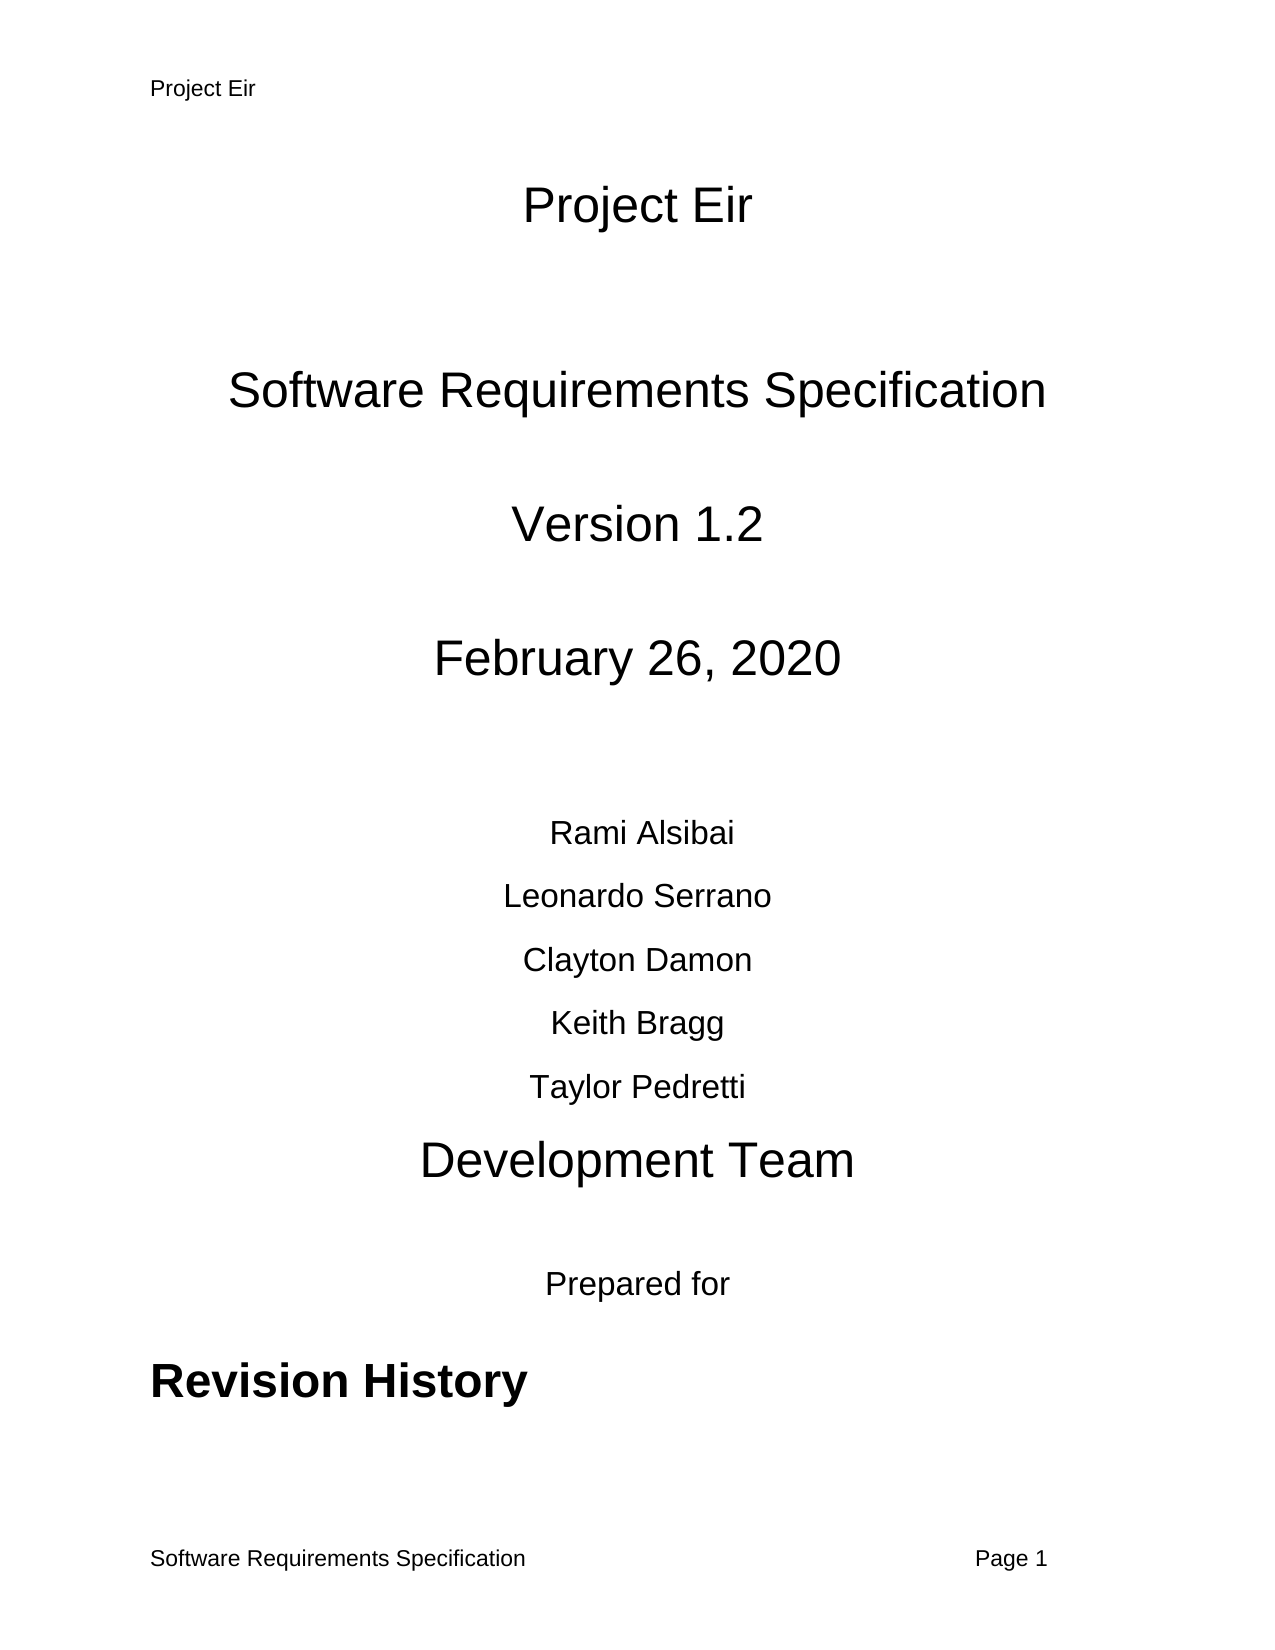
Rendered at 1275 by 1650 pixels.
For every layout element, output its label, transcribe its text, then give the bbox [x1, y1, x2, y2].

text Development Team [150, 1130, 1125, 1188]
subtitle Revision History [150, 1353, 1125, 1408]
text Project Eir [150, 175, 1125, 232]
text Taylor Pedretti [150, 1067, 1125, 1105]
text Rami Alsibai [150, 813, 1125, 852]
text Prepared for [150, 1264, 1125, 1303]
text Software Requirements Specification [150, 360, 1125, 418]
text Keith Bragg [150, 1003, 1125, 1042]
text Version 1.2 [150, 494, 1125, 552]
text February 26, 2020 [150, 628, 1125, 685]
text Leonardo Serrano [150, 877, 1125, 915]
text Clayton Damon [150, 940, 1125, 978]
